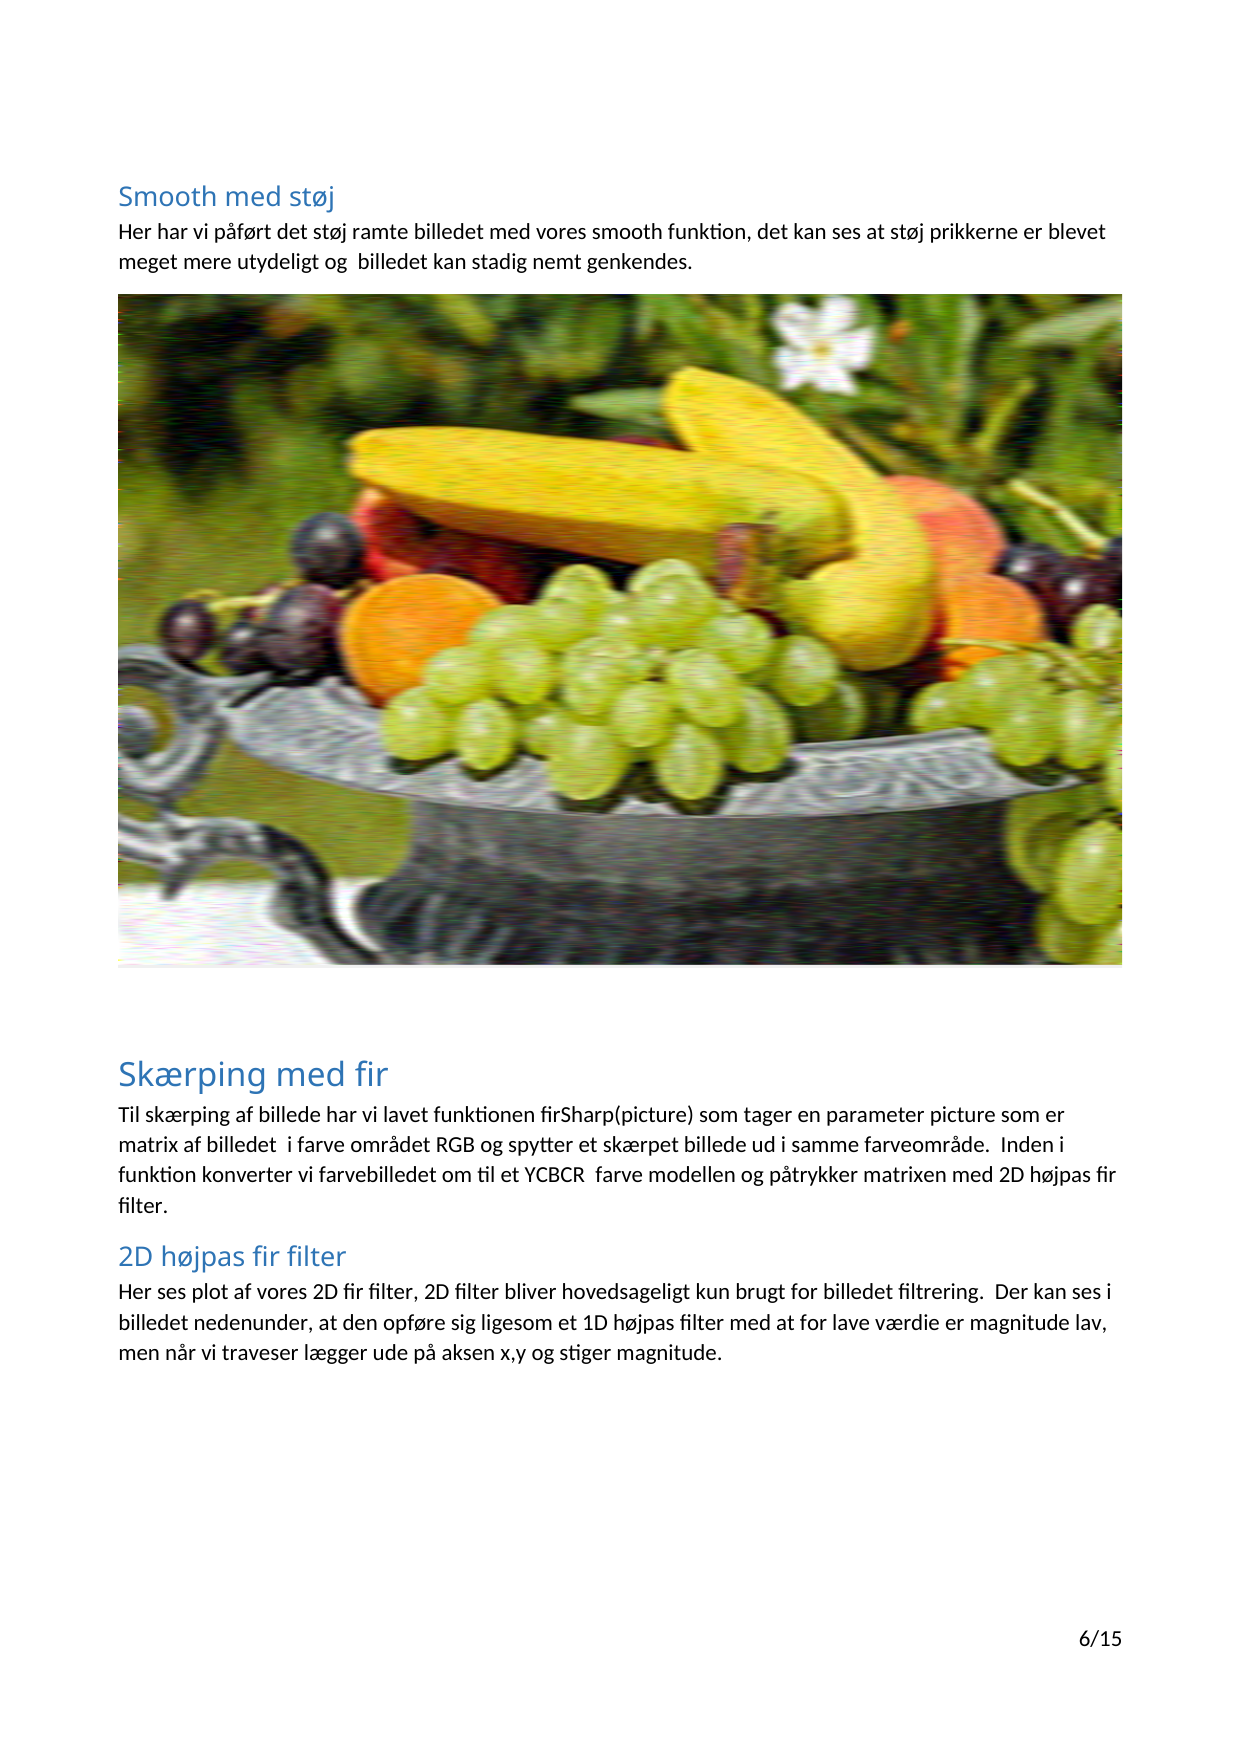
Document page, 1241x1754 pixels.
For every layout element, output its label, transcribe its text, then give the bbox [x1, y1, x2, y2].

subtitle Skærping med fir [118, 1051, 1122, 1097]
text Her ses plot af vores 2D fir filter, 2D filter bliver hovedsageligt kun brugt for billedet filtrering. Der kan ses i billedet nedenunder, at den opføre sig ligesom et 1D højpas filter med at for lave værdie er magnitude lav, men når vi traveser lægger ude på aksen x,y og stiger magnitude. [118, 1277, 1122, 1366]
subtitle Smooth med støj [118, 177, 1122, 214]
text Til skærping af billede har vi lavet funktionen firSharp(picture) som tager en parameter picture som er matrix af billedet i farve området RGB og spytter et skærpet billede ud i samme farveområde. Inden i funktion konverter vi farvebilledet om til et YCBCR farve modellen og påtrykker matrixen med 2D højpas fir filter. [118, 1100, 1122, 1219]
text Her har vi påført det støj ramte billedet med vores smooth funktion, det kan ses at støj prikkerne er blevet meget mere utydeligt og billedet kan stadig nemt genkendes. [118, 217, 1122, 275]
picture [118, 294, 1123, 968]
subtitle 2D højpas fir filter [118, 1238, 1122, 1274]
